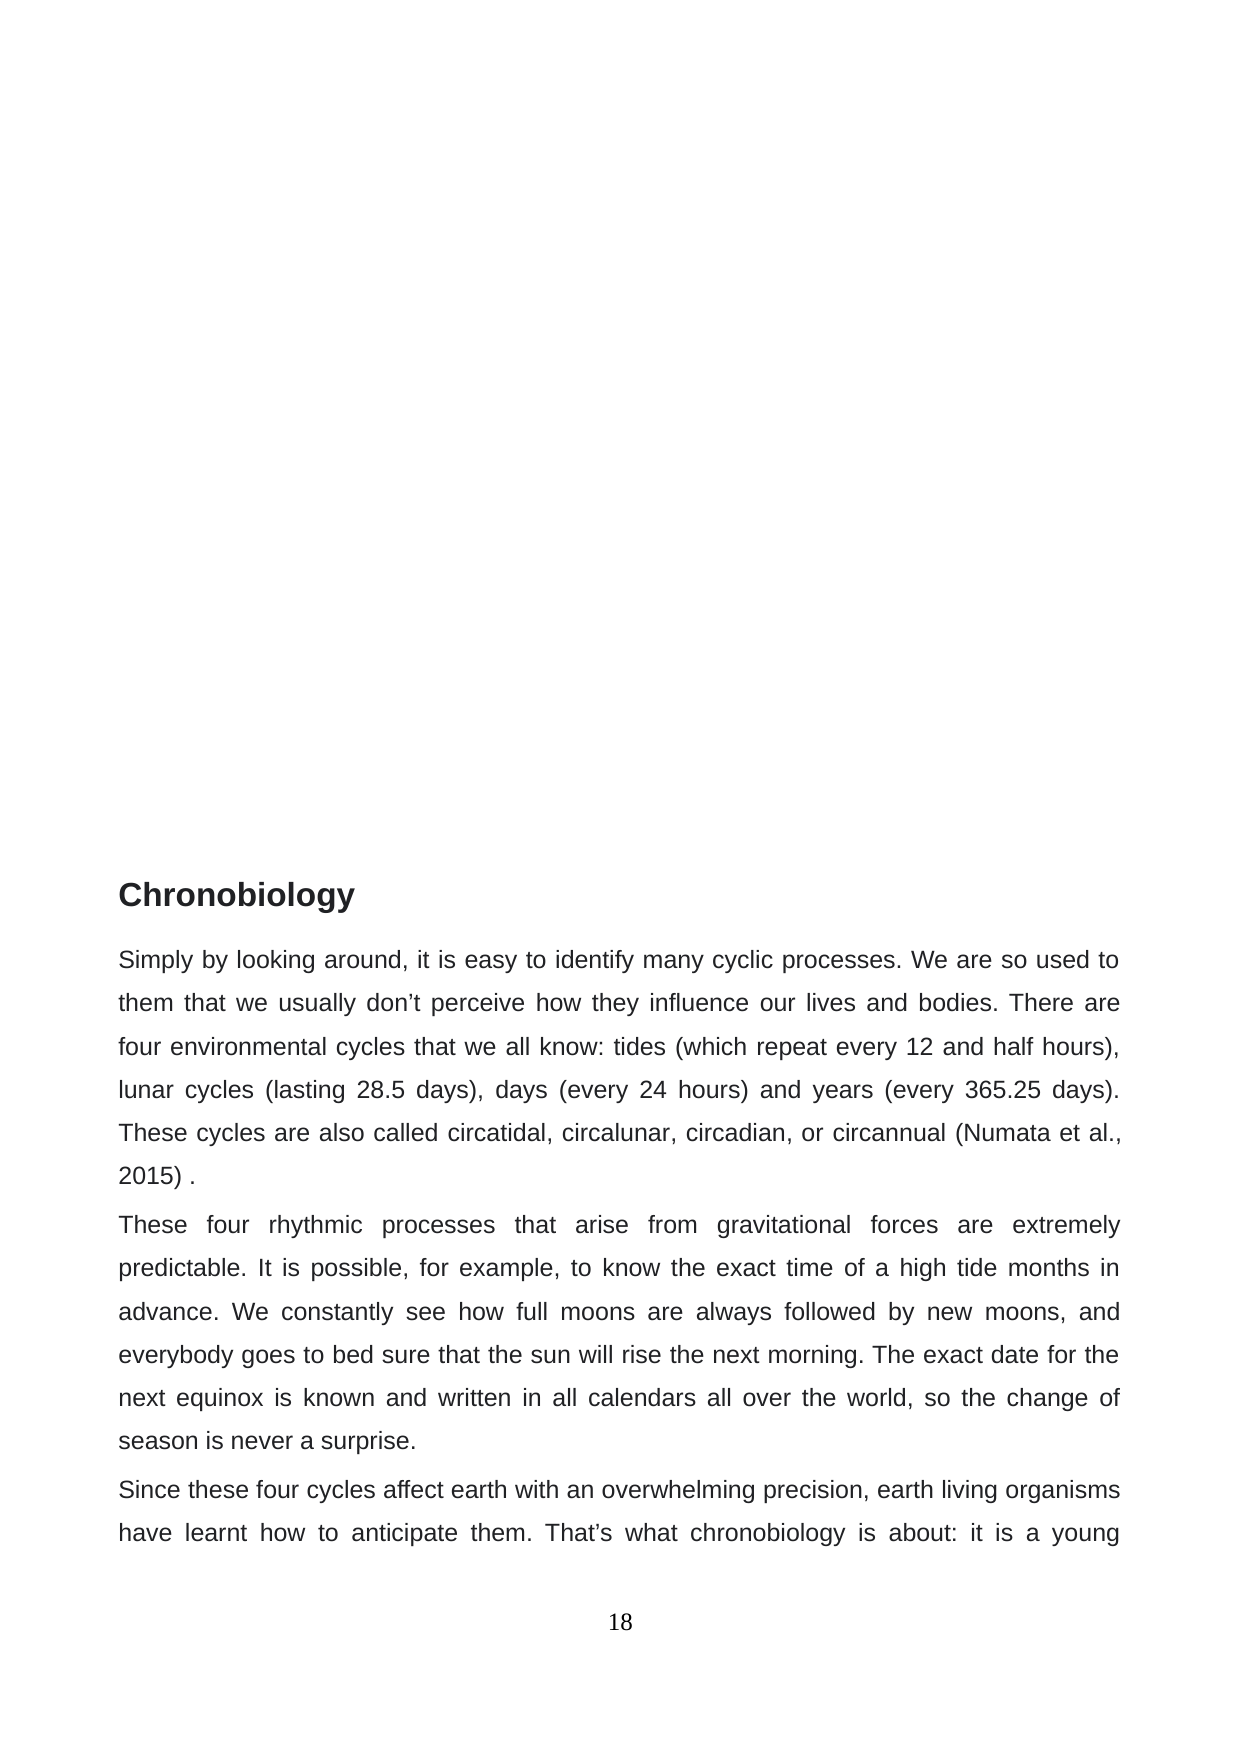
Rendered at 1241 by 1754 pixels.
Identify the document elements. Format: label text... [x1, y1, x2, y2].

text Simply by looking around, it is easy to identify many cyclic processes. We are so used to them that we usually don’t perceive how they influence our lives and bodies. There are four environmental cycles that we all know: tides (which repeat every 12 and half hours), lunar cycles (lasting 28.5 days), days (every 24 hours) and years (every 365.25 days). These cycles are also called circatidal, circalunar, circadian, or circannual (Numata et al., 2015)⁠ . [118, 945, 1122, 1189]
text These four rhythmic processes that arise from gravitational forces are extremely predictable. It is possible, for example, to know the exact time of a high tide months in advance. We constantly see how full moons are always followed by new moons, and everybody goes to bed sure that the sun will rise the next morning. The exact date for the next equinox is known and written in all calendars all over the world, so the change of season is never a surprise. [118, 1210, 1122, 1454]
subtitle Chronobiology [118, 875, 1122, 913]
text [118, 1475, 1122, 1547]
